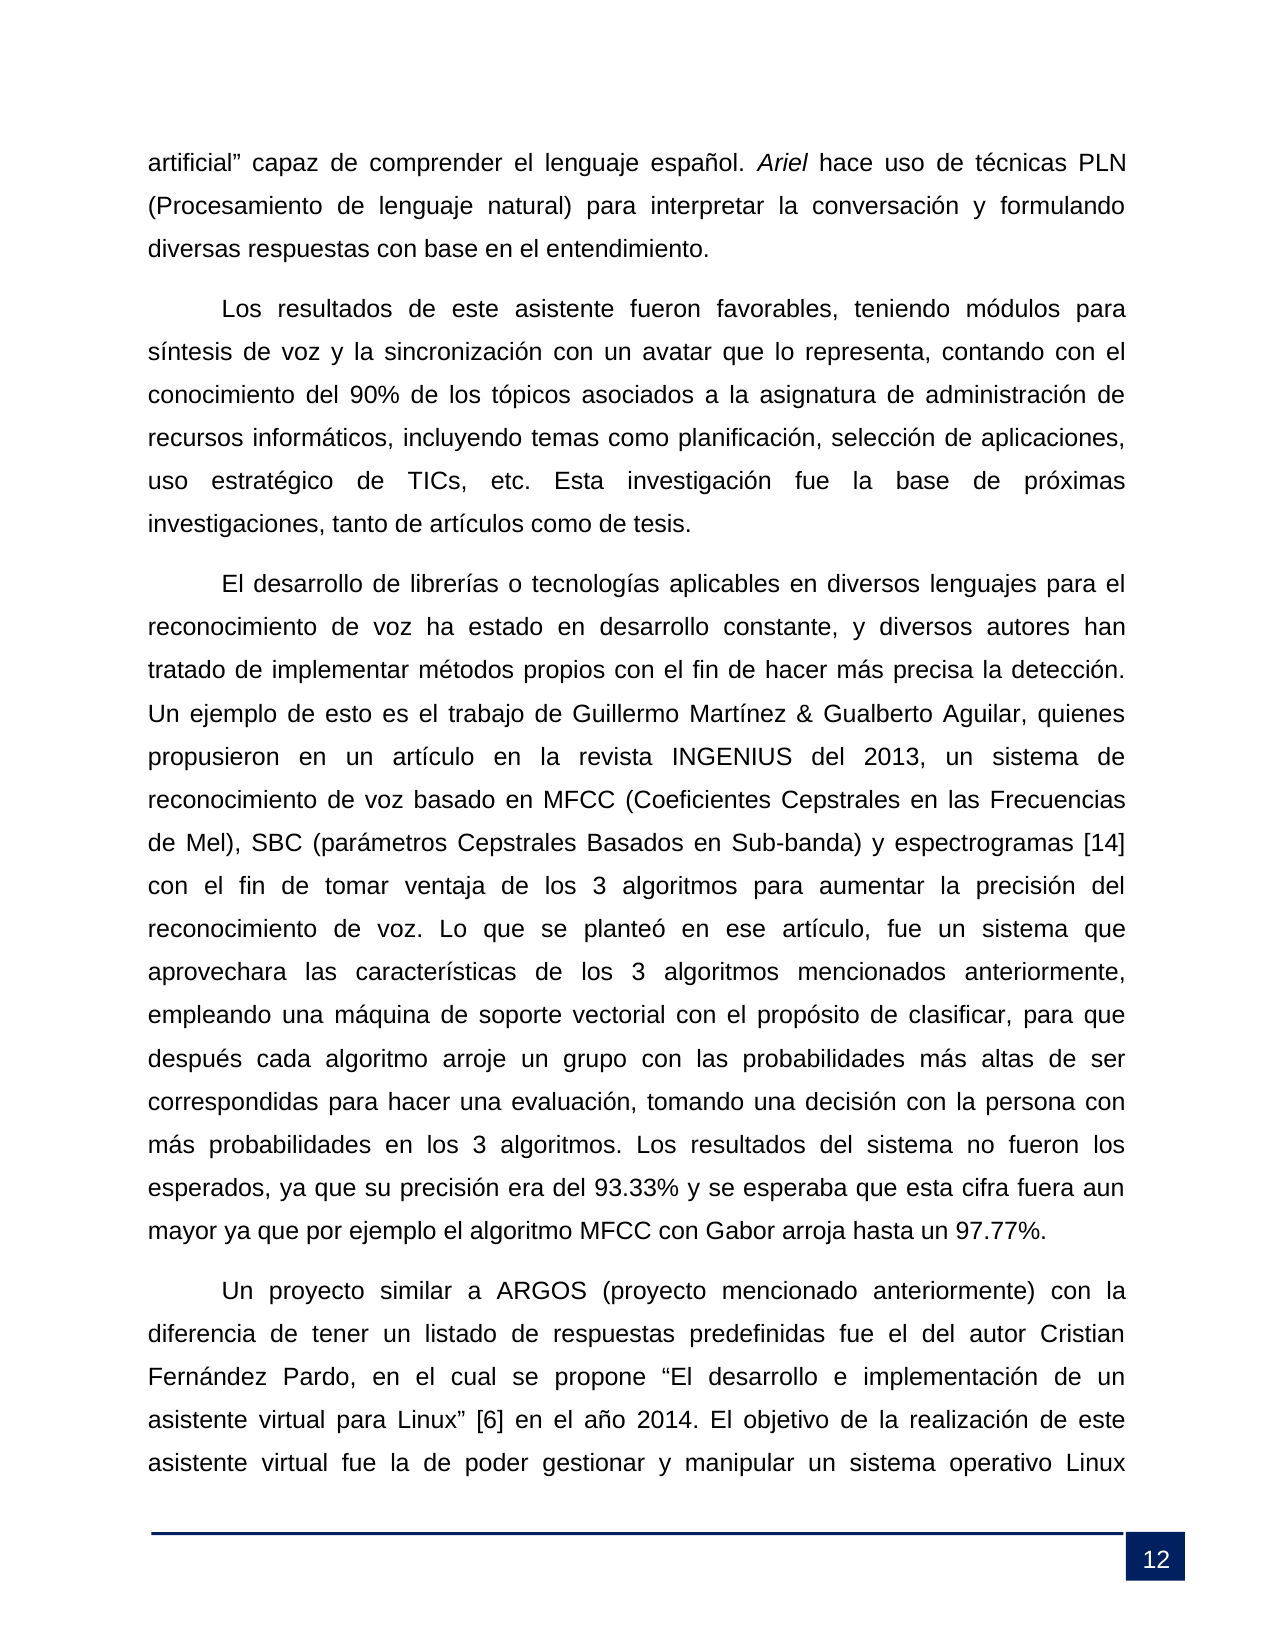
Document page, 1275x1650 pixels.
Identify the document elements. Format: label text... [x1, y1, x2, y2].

text El desarrollo de librerías o tecnologías aplicables en diversos lenguajes para el reconocimiento de voz ha estado en desarrollo constante, y diversos autores han tratado de implementar métodos propios con el fin de hacer más precisa la detección. Un ejemplo de esto es el trabajo de Guillermo Martínez & Gualberto Aguilar, quienes propusieron en un artículo en la revista INGENIUS del 2013, un sistema de reconocimiento de voz basado en MFCC (Coeﬁcientes Cepstrales en las Frecuencias de Mel), SBC (parámetros Cepstrales Basados en Sub-banda) y espectrogramas [14] con el fin de tomar ventaja de los 3 algoritmos para aumentar la precisión del reconocimiento de voz. Lo que se planteó en ese artículo, fue un sistema que aprovechara las características de los 3 algoritmos mencionados anteriormente, empleando una máquina de soporte vectorial con el propósito de clasificar, para que después cada algoritmo arroje un grupo con las probabilidades más altas de ser correspondidas para hacer una evaluación, tomando una decisión con la persona con más probabilidades en los 3 algoritmos. Los resultados del sistema no fueron los esperados, ya que su precisión era del 93.33% y se esperaba que esta cifra fuera aun mayor ya que por ejemplo el algoritmo MFCC con Gabor arroja hasta un 97.77%. [148, 569, 1127, 1245]
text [148, 1276, 1127, 1477]
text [148, 148, 1127, 263]
text Los resultados de este asistente fueron favorables, teniendo módulos para síntesis de voz y la sincronización con un avatar que lo representa, contando con el conocimiento del 90% de los tópicos asociados a la asignatura de administración de recursos informáticos, incluyendo temas como planificación, selección de aplicaciones, uso estratégico de TICs, etc. Esta investigación fue la base de próximas investigaciones, tanto de artículos como de tesis. [148, 294, 1127, 538]
